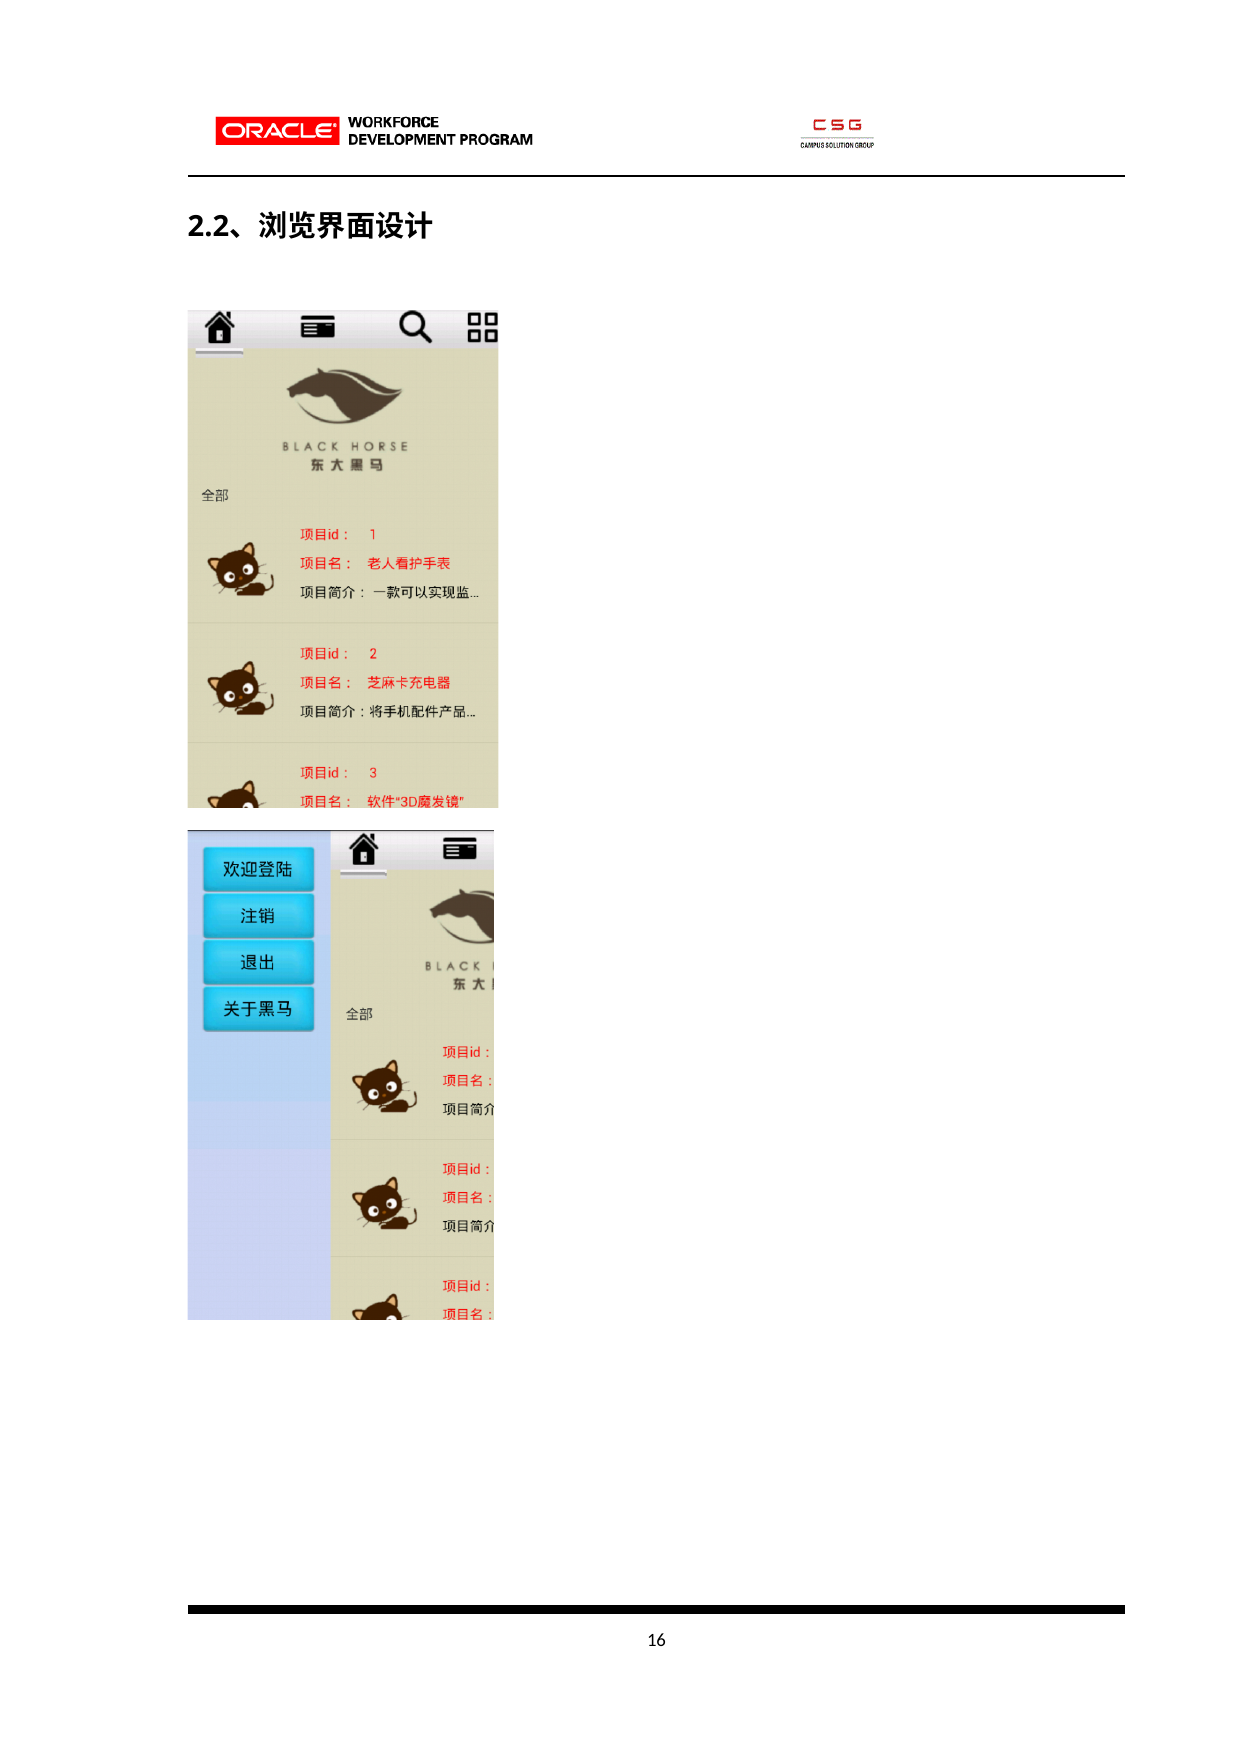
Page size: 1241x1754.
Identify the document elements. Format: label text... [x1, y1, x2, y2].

picture [187, 310, 499, 808]
subtitle 2.2、浏览界面设计 [187, 192, 1125, 257]
picture [187, 830, 494, 1320]
picture [187, 88, 560, 173]
picture [789, 99, 888, 173]
